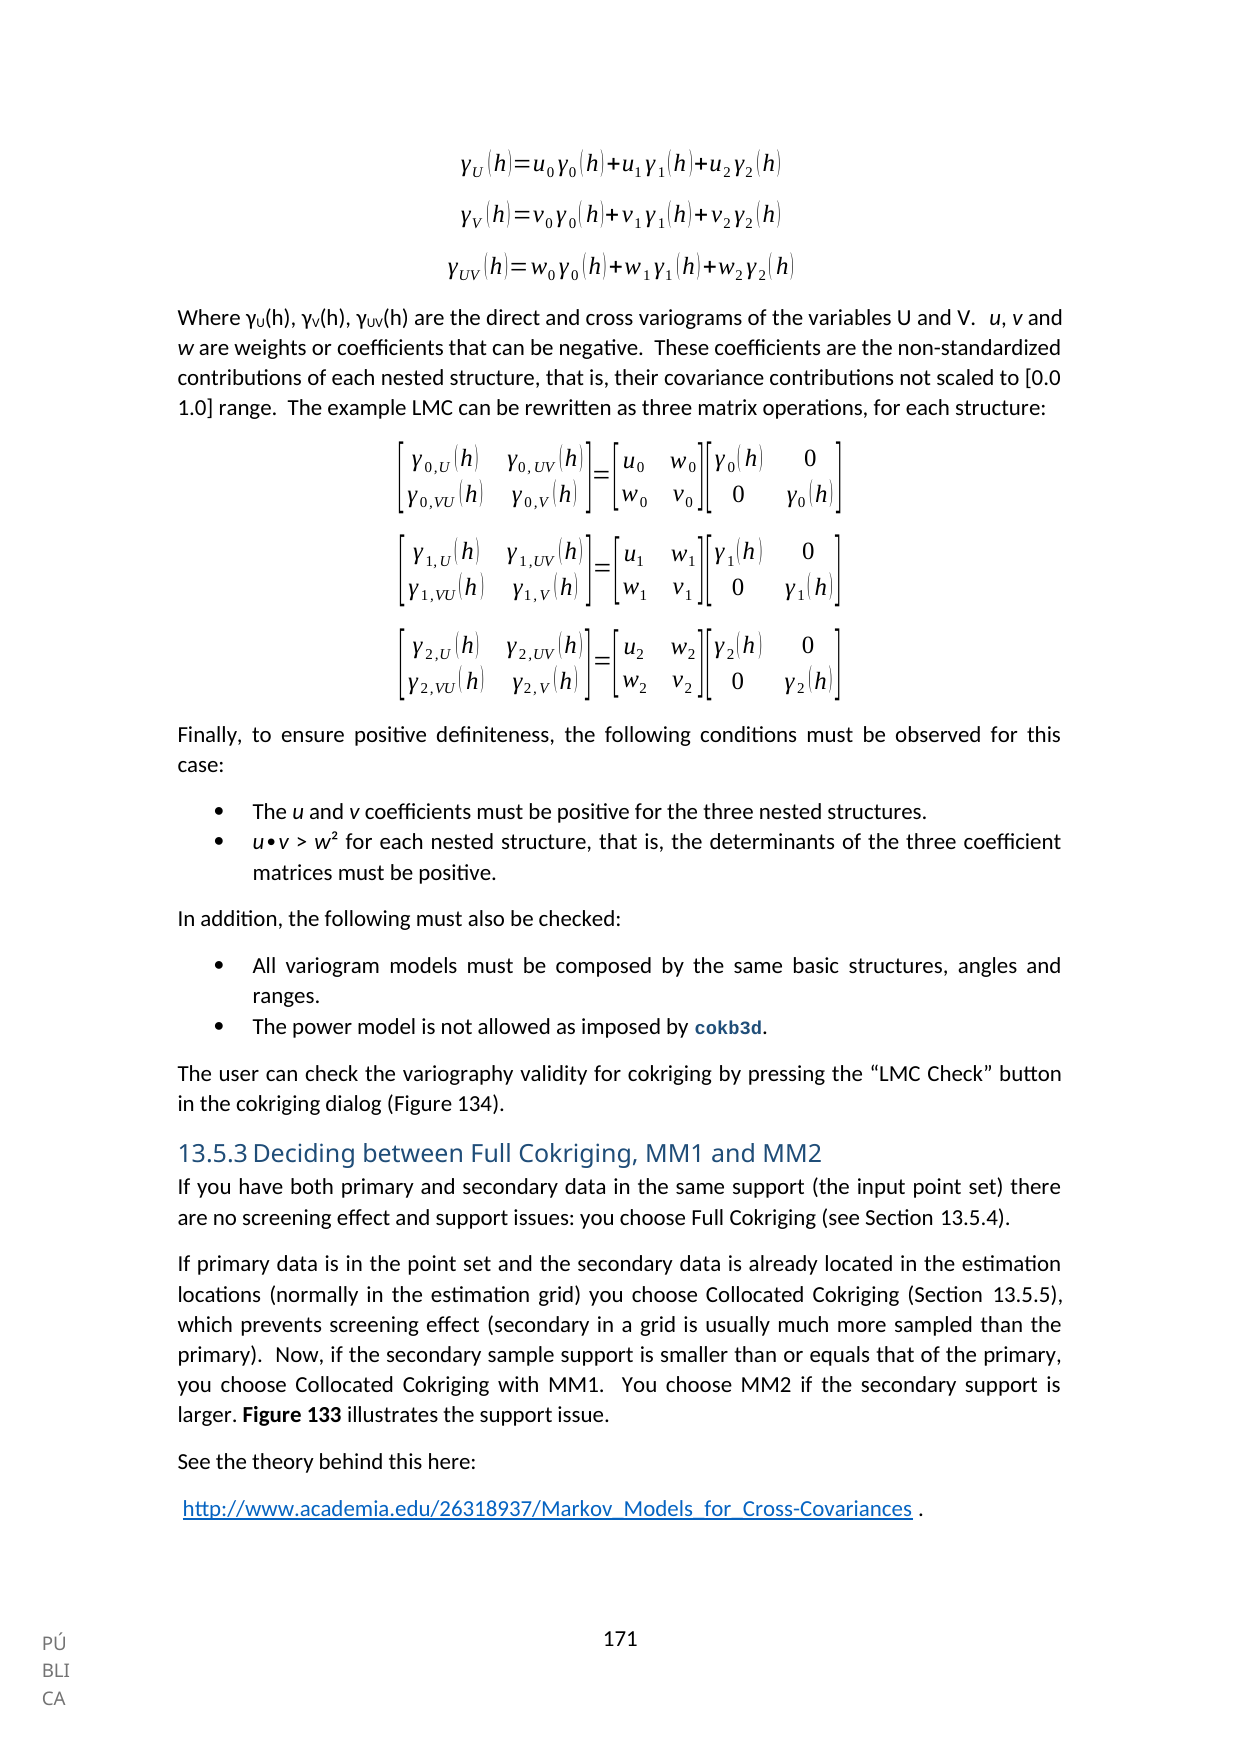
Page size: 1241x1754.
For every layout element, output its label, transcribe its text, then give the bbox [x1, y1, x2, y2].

list The u and v coefficients must be positive for the three nested structures. [215, 797, 1063, 825]
text If you have both primary and secondary data in the same support (the input point set) there are no screening effect and support issues: you choose Full Cokriging (see Section 13.5.4). [177, 1172, 1063, 1231]
text Where γU(h), γV(h), γUV(h) are the direct and cross variograms of the variables U and V. u, v and w are weights or coefficients that can be negative. These coefficients are the non-standardized contributions of each nested structure, that is, their covariance contributions not scaled to [0.0 1.0] range. The example LMC can be rewritten as three matrix operations, for each structure: [177, 303, 1063, 421]
text See the theory behind this here: [177, 1447, 1063, 1476]
subtitle Deciding between Full Cokriging, MM1 and MM2 [177, 1136, 1063, 1170]
text http://www.academia.edu/26318937/Markov_Models_for_Cross-Covariances . [177, 1494, 1063, 1522]
text Finally, to ensure positive definiteness, the following conditions must be observed for this case: [177, 720, 1063, 778]
list The power model is not allowed as imposed by cokb3d. [215, 1012, 1063, 1040]
text If primary data is in the point set and the secondary data is already located in the estimation locations (normally in the estimation grid) you choose Collocated Cokriging (Section 13.5.5), which prevents screening effect (secondary in a grid is usually much more sampled than the primary). Now, if the secondary sample support is smaller than or equals that of the primary, you choose Collocated Cokriging with MM1. You choose MM2 if the secondary support is larger. Figure 129 illustrates the support issue. [177, 1249, 1063, 1429]
list All variogram models must be composed by the same basic structures, angles and ranges. [215, 951, 1063, 1009]
text In addition, the following must also be checked: [177, 904, 1063, 932]
list u∙v > w² for each nested structure, that is, the determinants of the three coefficient matrices must be positive. [215, 827, 1063, 886]
text The user can check the variography validity for cokriging by pressing the “LMC Check” button in the cokriging dialog (Figure 130). [177, 1059, 1063, 1117]
